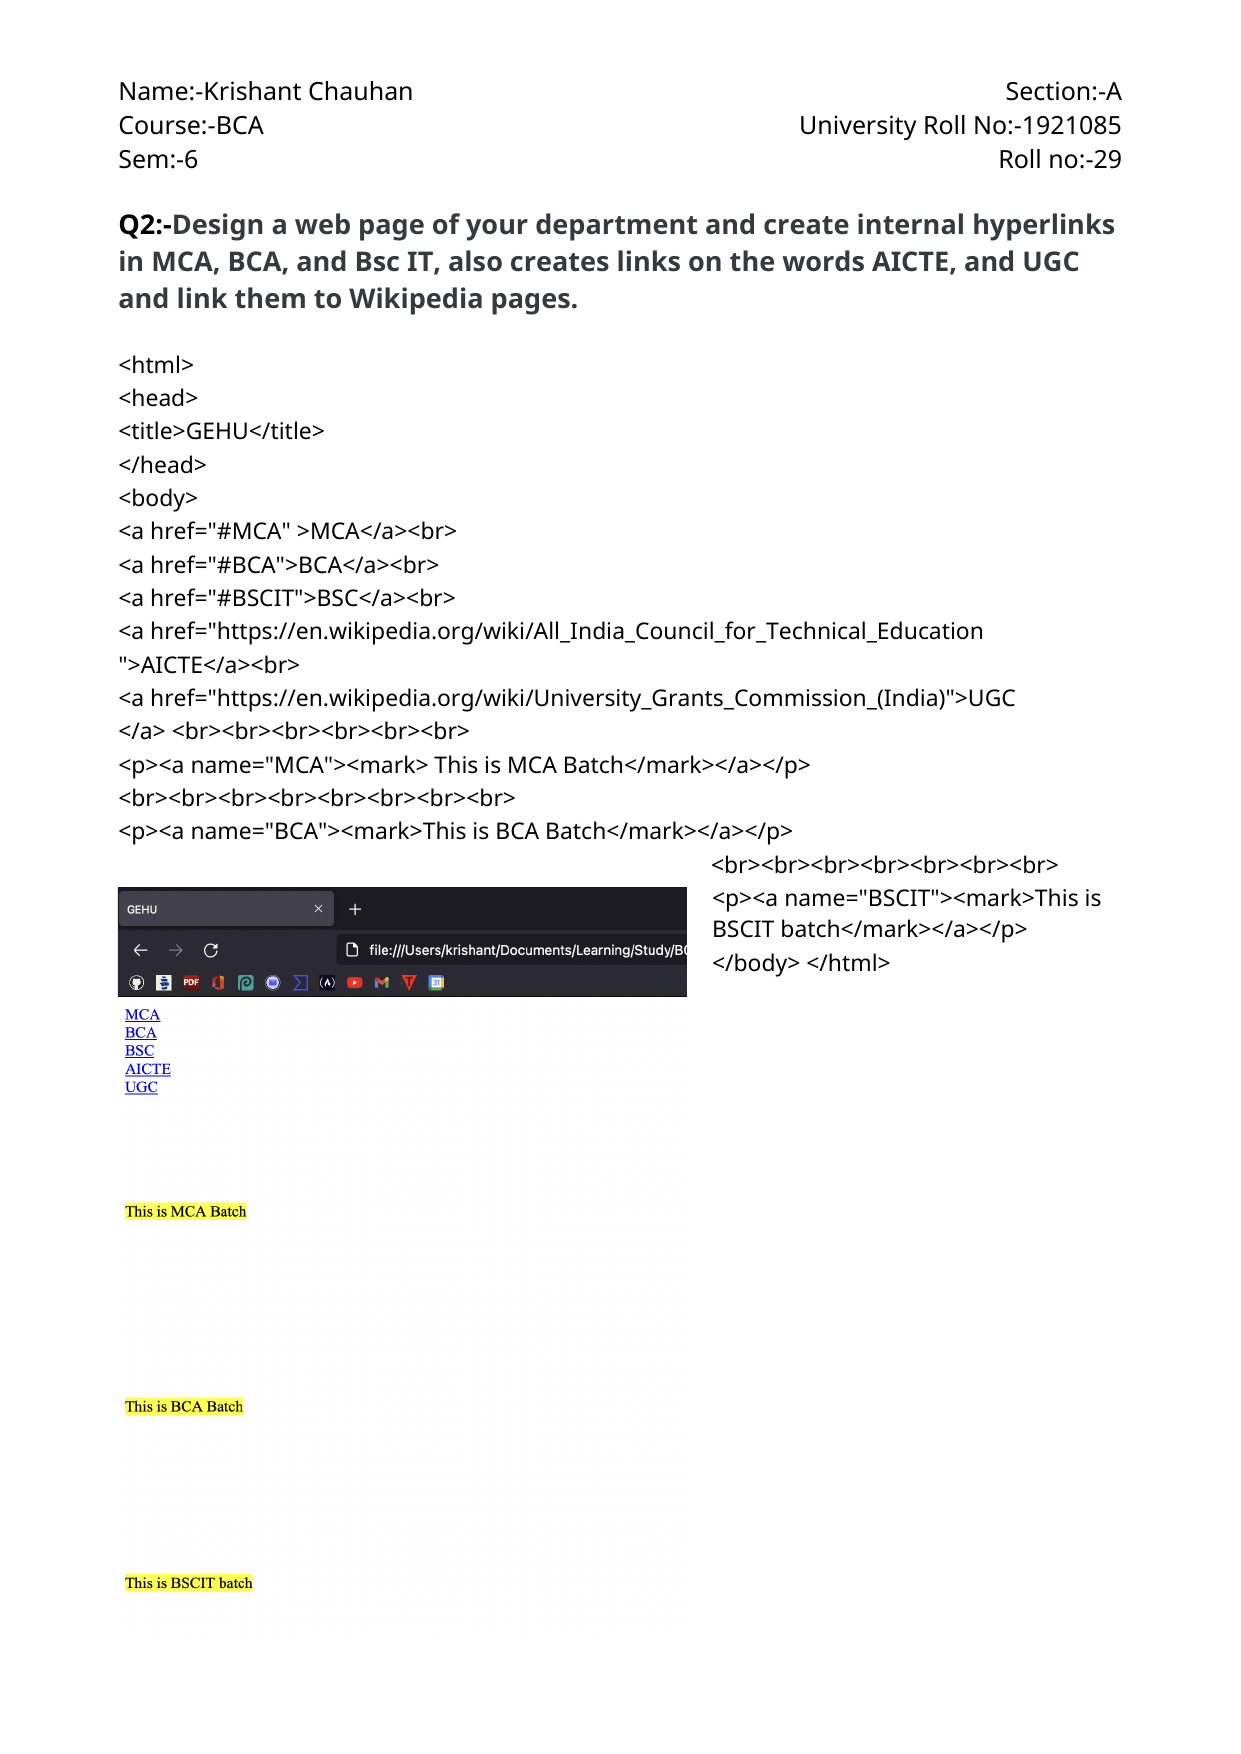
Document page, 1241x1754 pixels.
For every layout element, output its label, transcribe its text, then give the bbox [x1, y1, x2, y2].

text <body> [118, 482, 1122, 513]
text <p><a name="BCA"><mark>This is BCA Batch</mark></a></p> [118, 815, 1122, 847]
text <a href="https://en.wikipedia.org/wiki/All_India_Council_for_Technical_Education [118, 615, 1122, 647]
text <html> [118, 349, 1122, 380]
text <a href="https://en.wikipedia.org/wiki/University_Grants_Commission_(India)">UGC [118, 682, 1122, 713]
text <head> [118, 382, 1122, 413]
text </body> </html> [687, 947, 1122, 978]
text <title>GEHU</title> [118, 415, 1122, 447]
picture [117, 887, 687, 1636]
text ">AICTE</a><br> [118, 649, 1122, 680]
subtitle Q2:-Design a web page of your department and create internal hyperlinks in MCA, BCA, and Bsc IT, also creates links on the words AICTE, and UGC and link them to Wikipedia pages. [118, 205, 1122, 316]
text <a href="#BCA">BCA</a><br> [118, 549, 1122, 580]
text <p><a name="BSCIT"><mark>This is BSCIT batch</mark></a></p> [118, 882, 1122, 944]
text <a href="#MCA" >MCA</a><br> [118, 515, 1122, 547]
text <a href="#BSCIT">BSC</a><br> [118, 582, 1122, 613]
text <p><a name="MCA"><mark> This is MCA Batch</mark></a></p> [118, 749, 1122, 780]
text <br><br><br><br><br><br><br><br> [118, 782, 1122, 813]
text </head> [118, 449, 1122, 480]
text <br><br><br><br><br><br><br> [118, 849, 1122, 880]
text </a> <br><br><br><br><br><br> [118, 715, 1122, 747]
